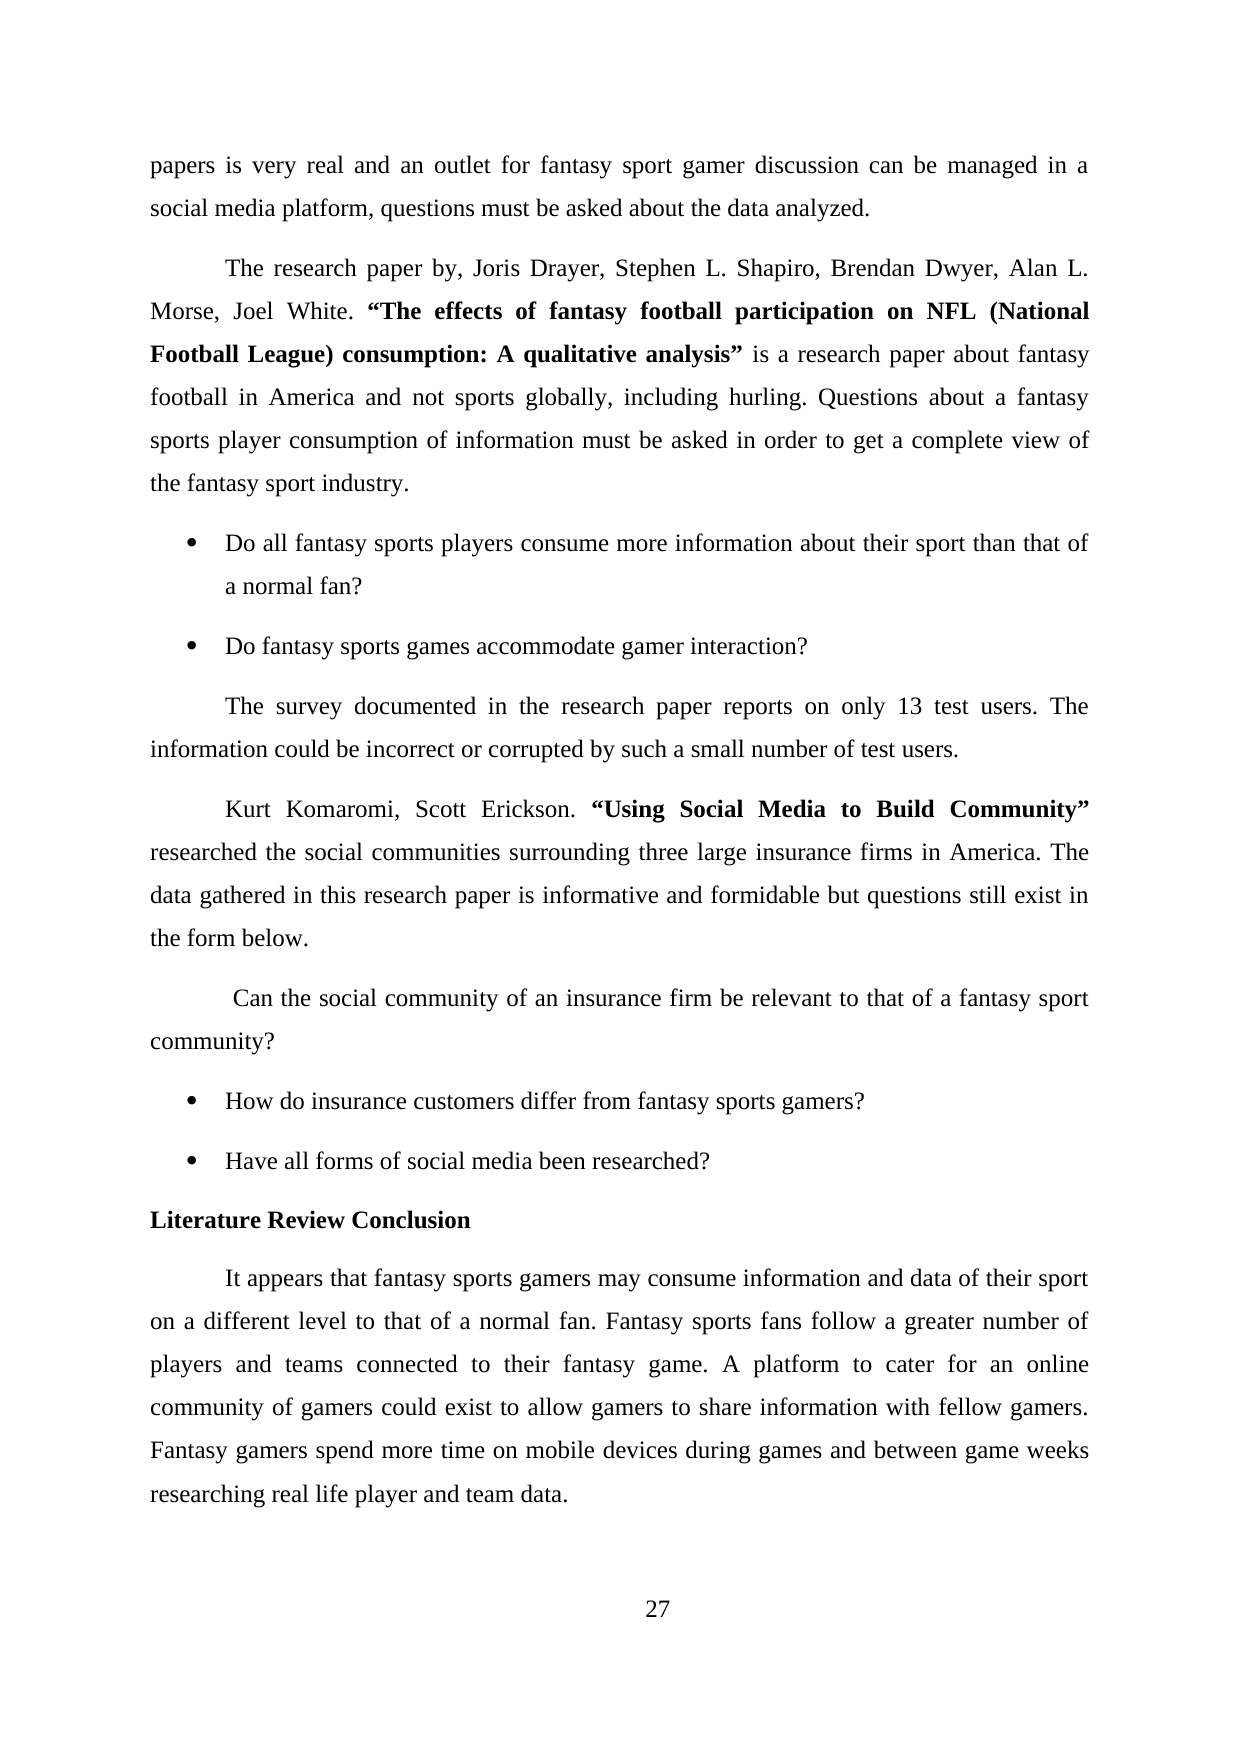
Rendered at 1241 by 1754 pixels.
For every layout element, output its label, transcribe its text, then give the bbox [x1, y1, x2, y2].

text Can the social community of an insurance firm be relevant to that of a fantasy sport community? [150, 983, 1090, 1055]
list Have all forms of social media been researched? [187, 1146, 1090, 1174]
subtitle Literature Review Conclusion [150, 1206, 1090, 1234]
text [150, 150, 1090, 222]
list Do fantasy sports games accommodate gamer interaction? [187, 631, 1090, 660]
text The survey documented in the research paper reports on only 13 test users. The information could be incorrect or corrupted by such a small number of test users. [150, 691, 1090, 763]
text Kurt Komaromi, Scott Erickson. “Using Social Media to Build Community” researched the social communities surrounding three large insurance firms in America. The data gathered in this research paper is informative and formidable but questions still exist in the form below. [150, 794, 1090, 952]
text The research paper by, Joris Drayer, Stephen L. Shapiro, Brendan Dwyer, Alan L. Morse, Joel White. “The effects of fantasy football participation on NFL (National Football League) consumption: A qualitative analysis” is a research paper about fantasy football in America and not sports globally, including hurling. Questions about a fantasy sports player consumption of information must be asked in order to get a complete view of the fantasy sport industry. [150, 253, 1090, 497]
list How do insurance customers differ from fantasy sports gamers? [187, 1086, 1090, 1115]
text It appears that fantasy sports gamers may consume information and data of their sport on a different level to that of a normal fan. Fantasy sports fans follow a greater number of players and teams connected to their fantasy game. A platform to cater for an online community of gamers could exist to allow gamers to share information with fellow gamers. Fantasy gamers spend more time on mobile devices during games and between game weeks researching real life player and team data. [150, 1263, 1090, 1507]
list Do all fantasy sports players consume more information about their sport than that of a normal fan? [187, 528, 1090, 600]
